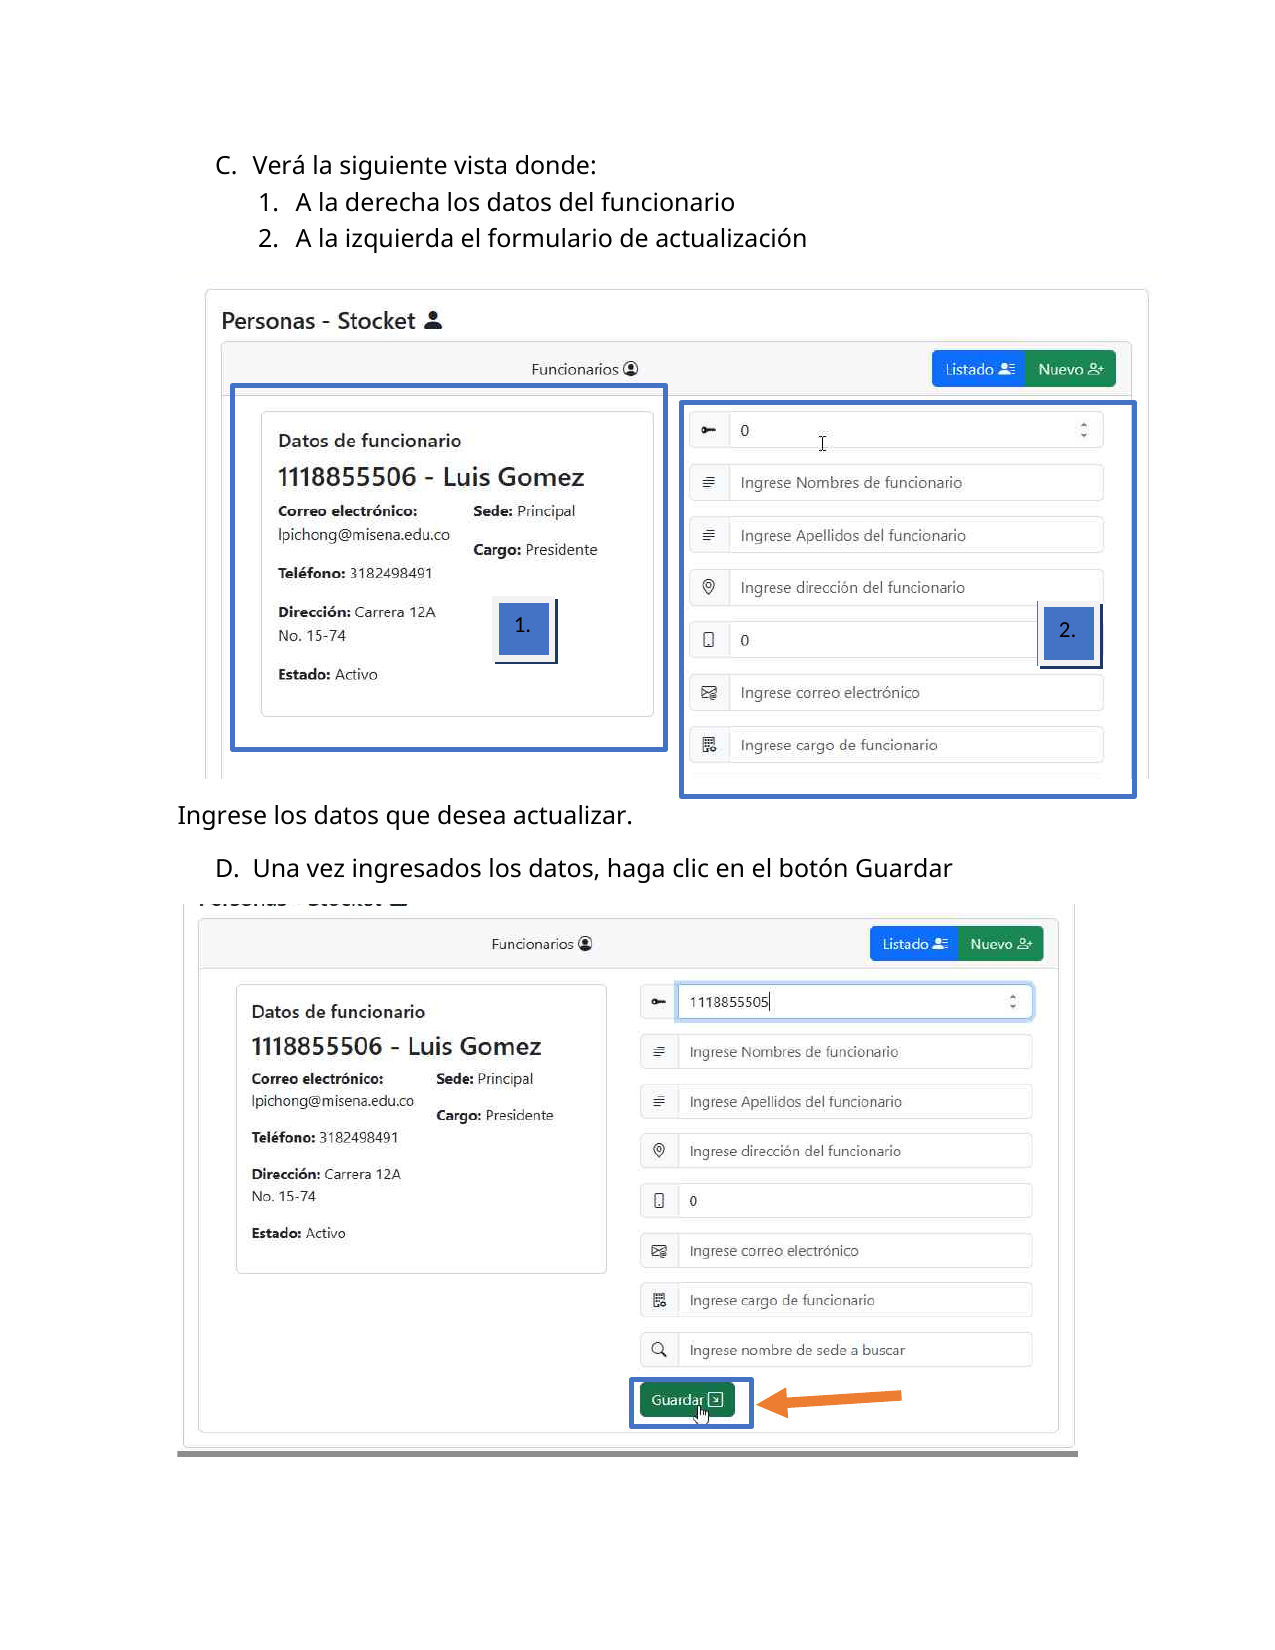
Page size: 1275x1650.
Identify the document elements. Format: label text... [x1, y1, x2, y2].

list A la izquierda el formulario de actualización [258, 221, 1098, 255]
picture [684, 405, 1132, 779]
list Una vez ingresados los datos, haga clic en el botón Guardar [215, 851, 1098, 885]
picture [177, 274, 1164, 779]
picture [177, 904, 1078, 1457]
text Ingrese los datos que desea actualizar. [177, 798, 1098, 832]
list A la derecha los datos del funcionario [258, 184, 1098, 218]
list Verá la siguiente vista donde: [215, 148, 1098, 182]
